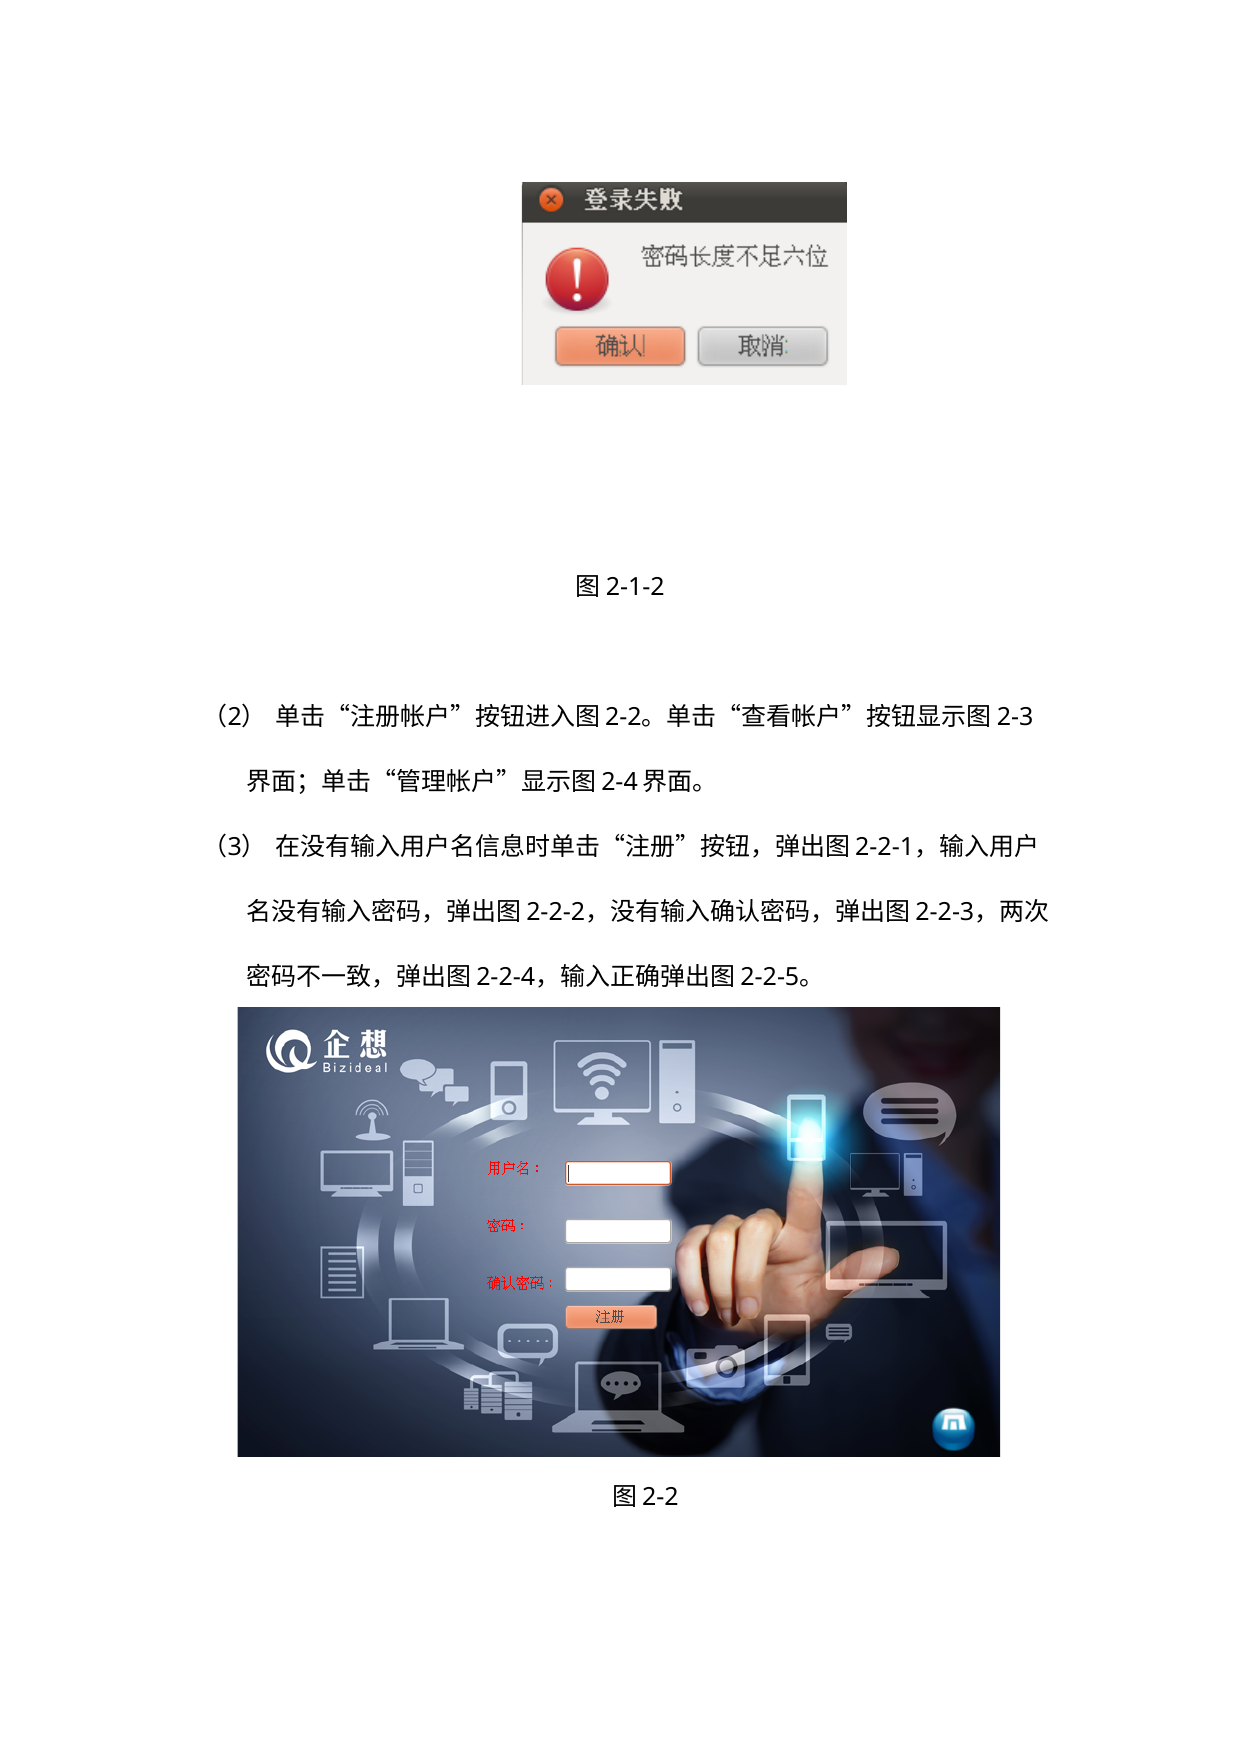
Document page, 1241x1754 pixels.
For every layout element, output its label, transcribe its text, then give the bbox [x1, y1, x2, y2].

picture [521, 182, 847, 385]
text 图2-1-2 [187, 552, 1053, 617]
text 图2-2 [187, 1462, 1053, 1527]
picture [237, 1007, 1001, 1457]
list 单击“注册帐户”按钮进入图2-2。单击“查看帐户”按钮显示图2-3界面；单击“管理帐户”显示图2-4界面。 [202, 682, 1053, 812]
list 在没有输入用户名信息时单击“注册”按钮，弹出图2-2-1，输入用户名没有输入密码，弹出图2-2-2，没有输入确认密码，弹出图2-2-3，两次密码不一致，弹出图2-2-4，输入正确弹出图2-2-5。 [202, 812, 1053, 1007]
